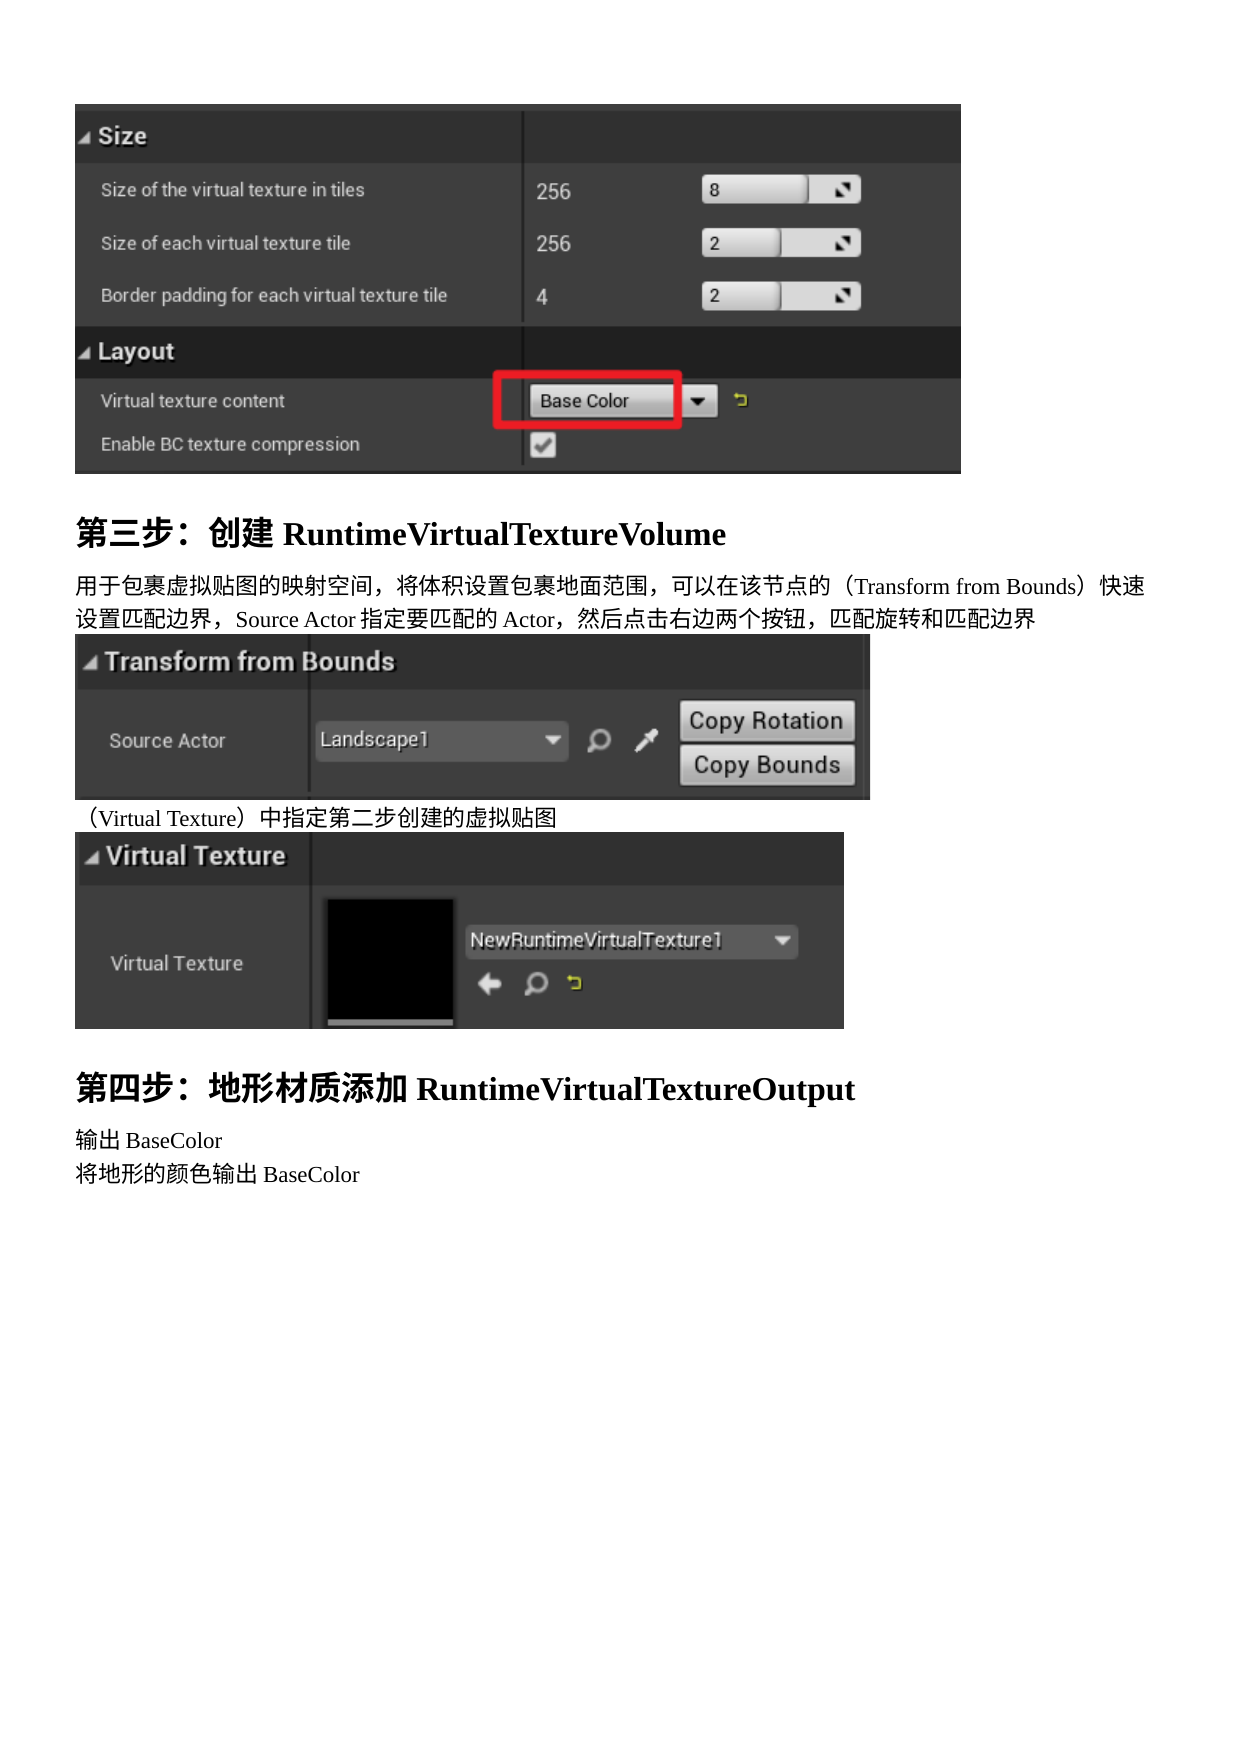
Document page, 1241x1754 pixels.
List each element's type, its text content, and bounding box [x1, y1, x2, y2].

picture [75, 634, 871, 800]
text （Virtual Texture）中指定第二步创建的虚拟贴图 [75, 800, 1165, 833]
text 输出BaseColor [75, 1122, 1165, 1156]
picture [75, 104, 961, 474]
text 第四步：地形材质添加 RuntimeVirtualTextureOutput [75, 1062, 1165, 1110]
text 用于包裹虚拟贴图的映射空间，将体积设置包裹地面范围，可以在该节点的（Transform from Bounds）快速设置匹配边界，Source Actor指定要匹配的Actor，然后点击右边两个按钮，匹配旋转和匹配边界 [75, 568, 1165, 634]
text 第三步：创建 RuntimeVirtualTextureVolume [75, 507, 1165, 555]
picture [75, 832, 844, 1029]
text 将地形的颜色输出BaseColor [75, 1156, 1165, 1189]
